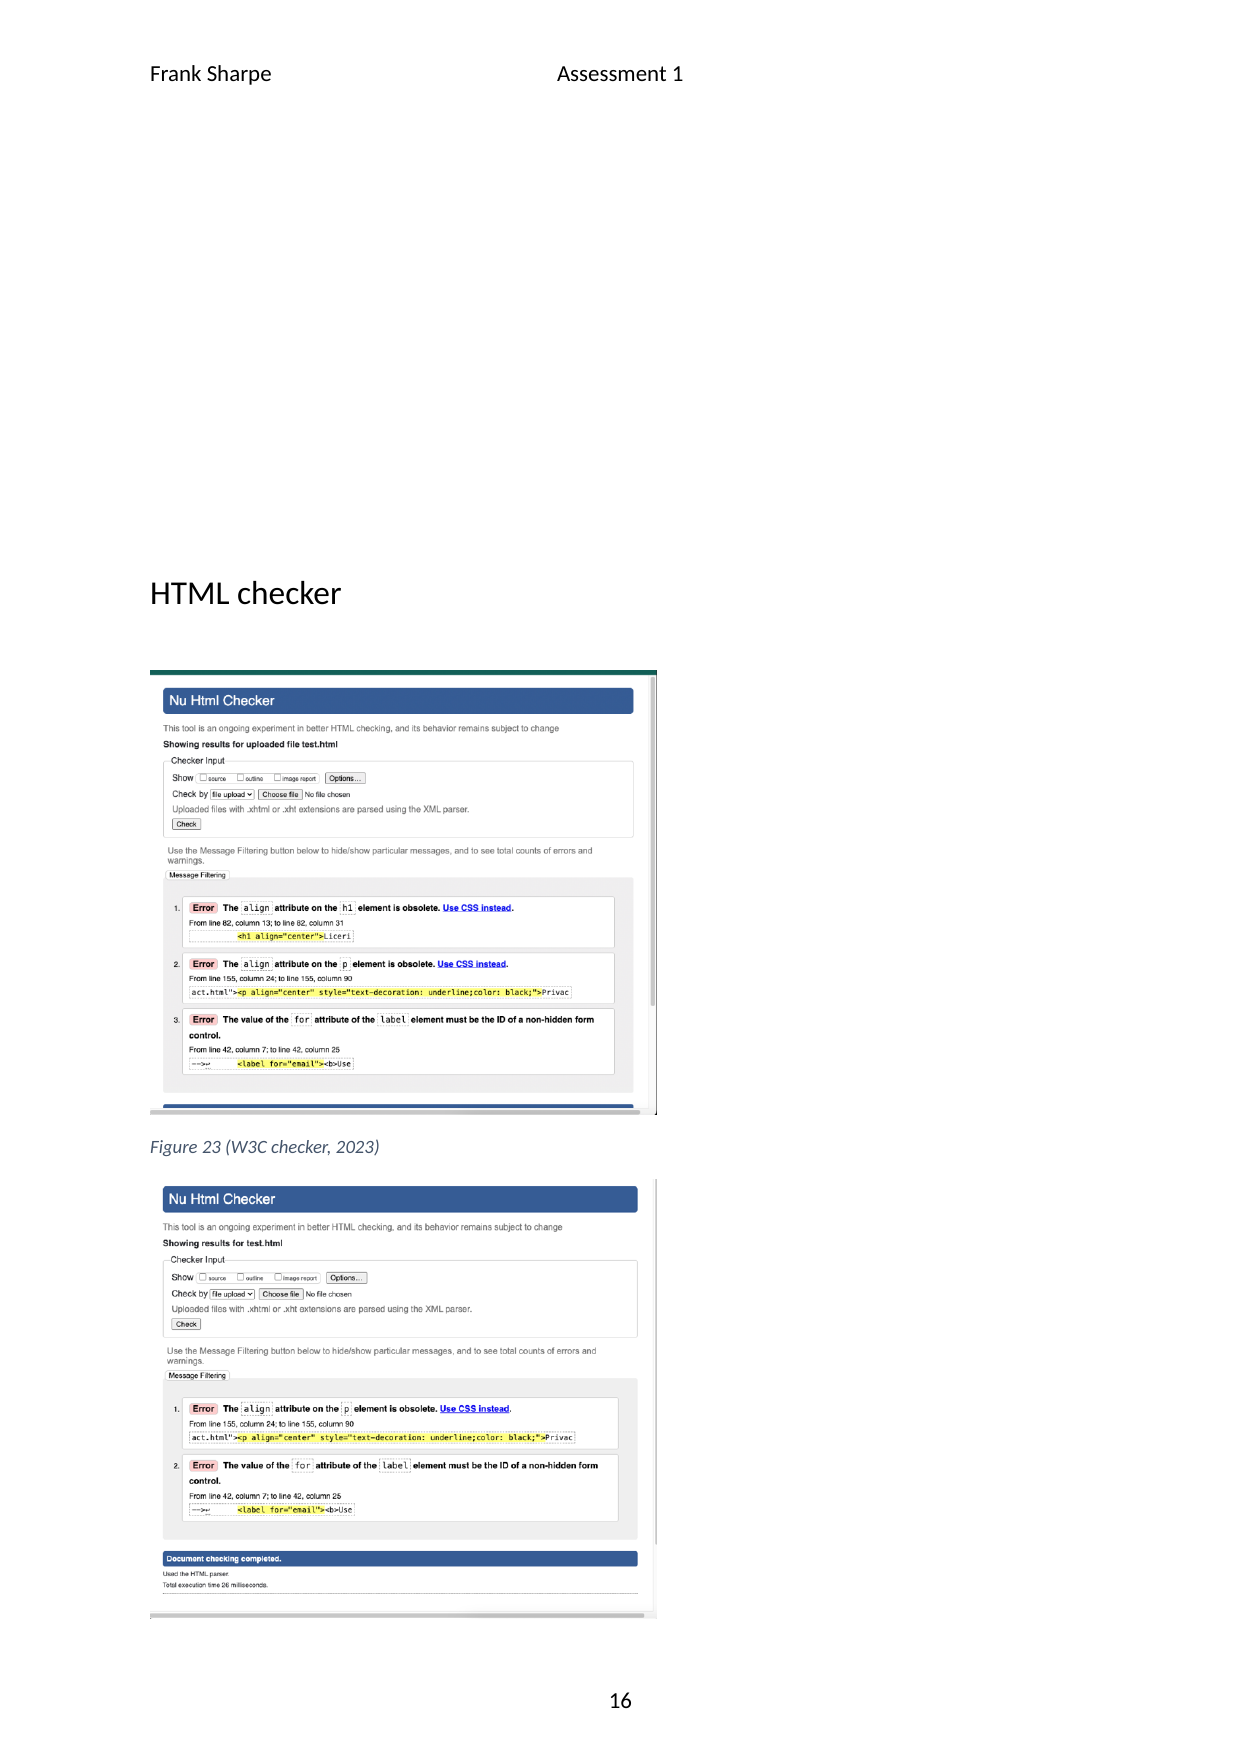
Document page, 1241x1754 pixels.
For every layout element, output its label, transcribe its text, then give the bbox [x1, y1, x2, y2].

text Figure 23 (W3C checker, 2023) [150, 1135, 1090, 1158]
picture [150, 670, 657, 1115]
picture [150, 1179, 657, 1619]
text HTML checker [150, 572, 1090, 613]
